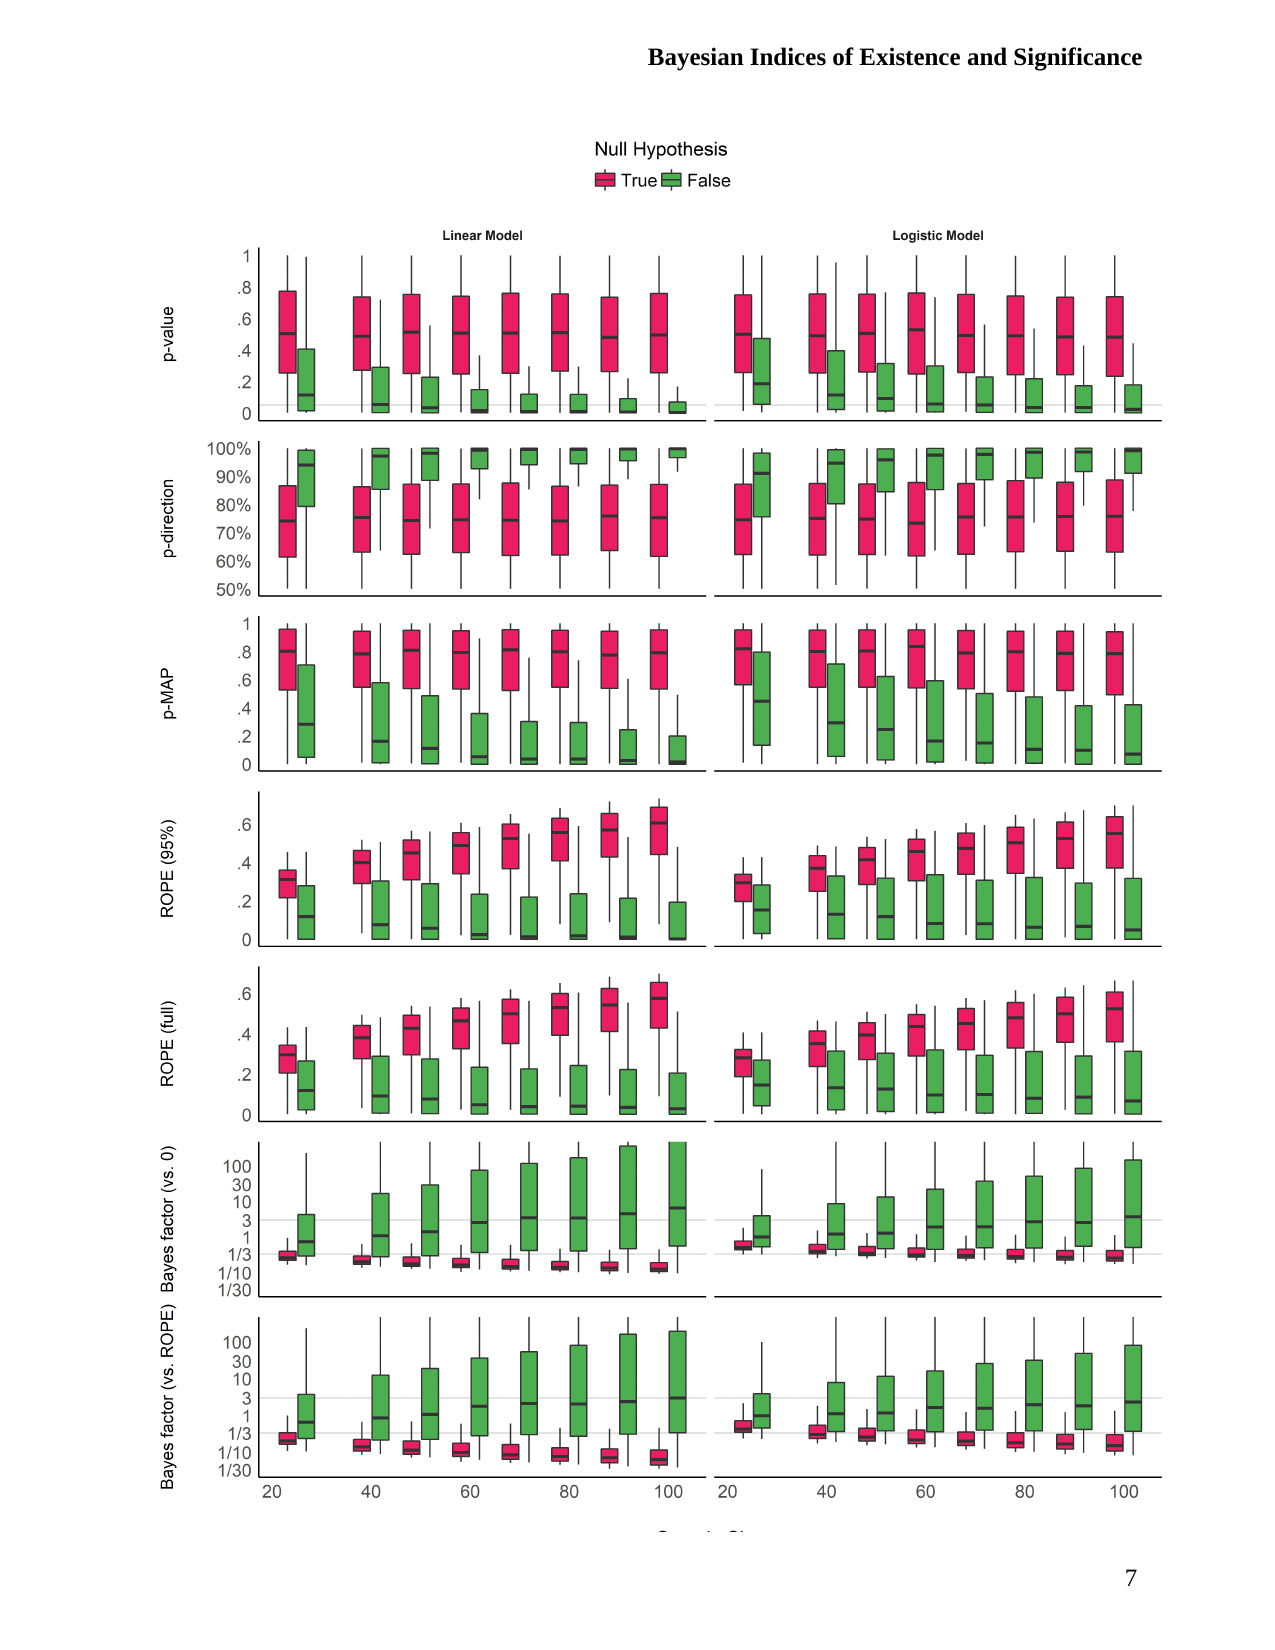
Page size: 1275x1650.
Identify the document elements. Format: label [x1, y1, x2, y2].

picture [152, 118, 1169, 1532]
